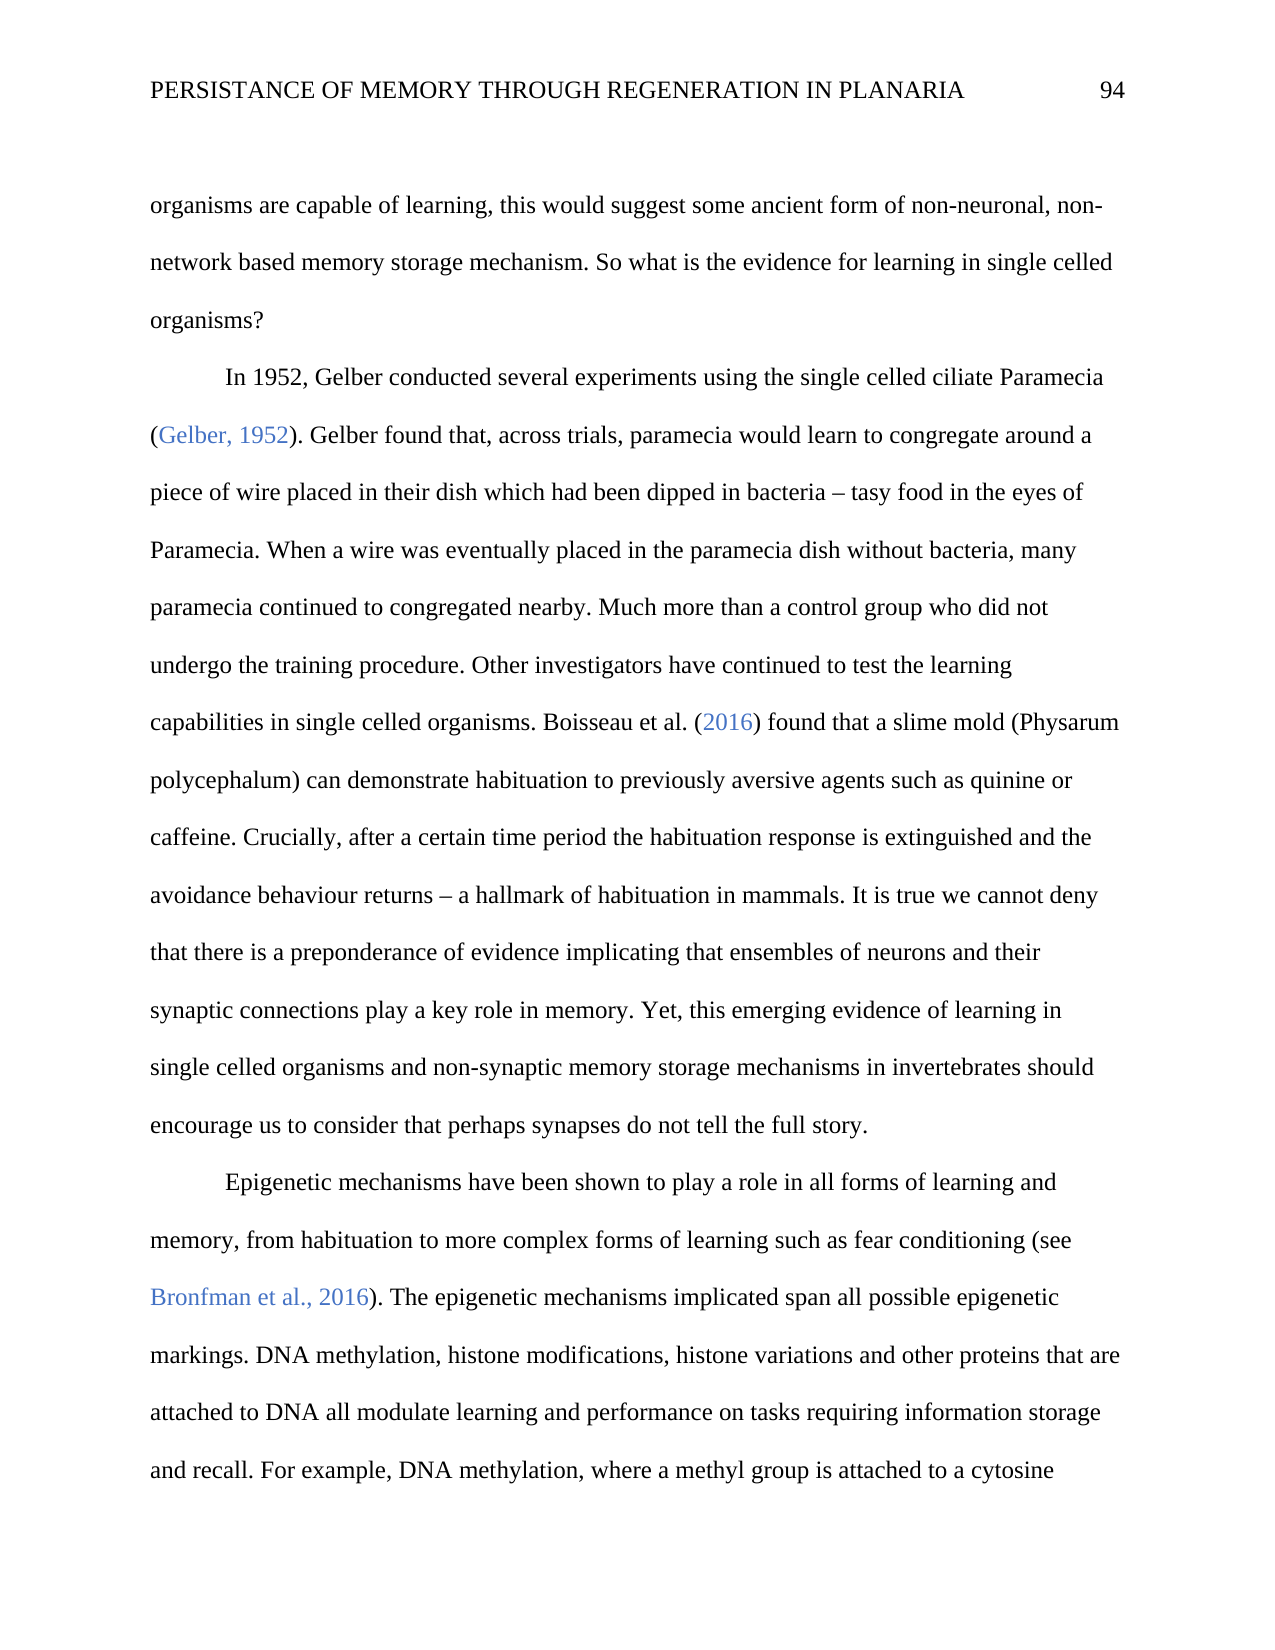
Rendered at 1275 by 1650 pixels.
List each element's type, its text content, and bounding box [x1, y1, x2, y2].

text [150, 190, 1125, 334]
text In 1952, Gelber conducted several experiments using the single celled ciliate Paramecia (Gelber, 1952). Gelber found that, across trials, paramecia would learn to congregate around a piece of wire placed in their dish which had been dipped in bacteria – tasy food in the eyes of Paramecia. When a wire was eventually placed in the paramecia dish without bacteria, many paramecia continued to congregated nearby. Much more than a control group who did not undergo the training procedure. Other investigators have continued to test the learning capabilities in single celled organisms. Boisseau et al. (2016) found that a slime mold (Physarum polycephalum) can demonstrate habituation to previously aversive agents such as quinine or caffeine. Crucially, after a certain time period the habituation response is extinguished and the avoidance behaviour returns – a hallmark of habituation in mammals. It is true we cannot deny that there is a preponderance of evidence implicating that ensembles of neurons and their synaptic connections play a key role in memory. Yet, this emerging evidence of learning in single celled organisms and non-synaptic memory storage mechanisms in invertebrates should encourage us to consider that perhaps synapses do not tell the full story. [150, 362, 1125, 1139]
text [150, 1167, 1125, 1484]
